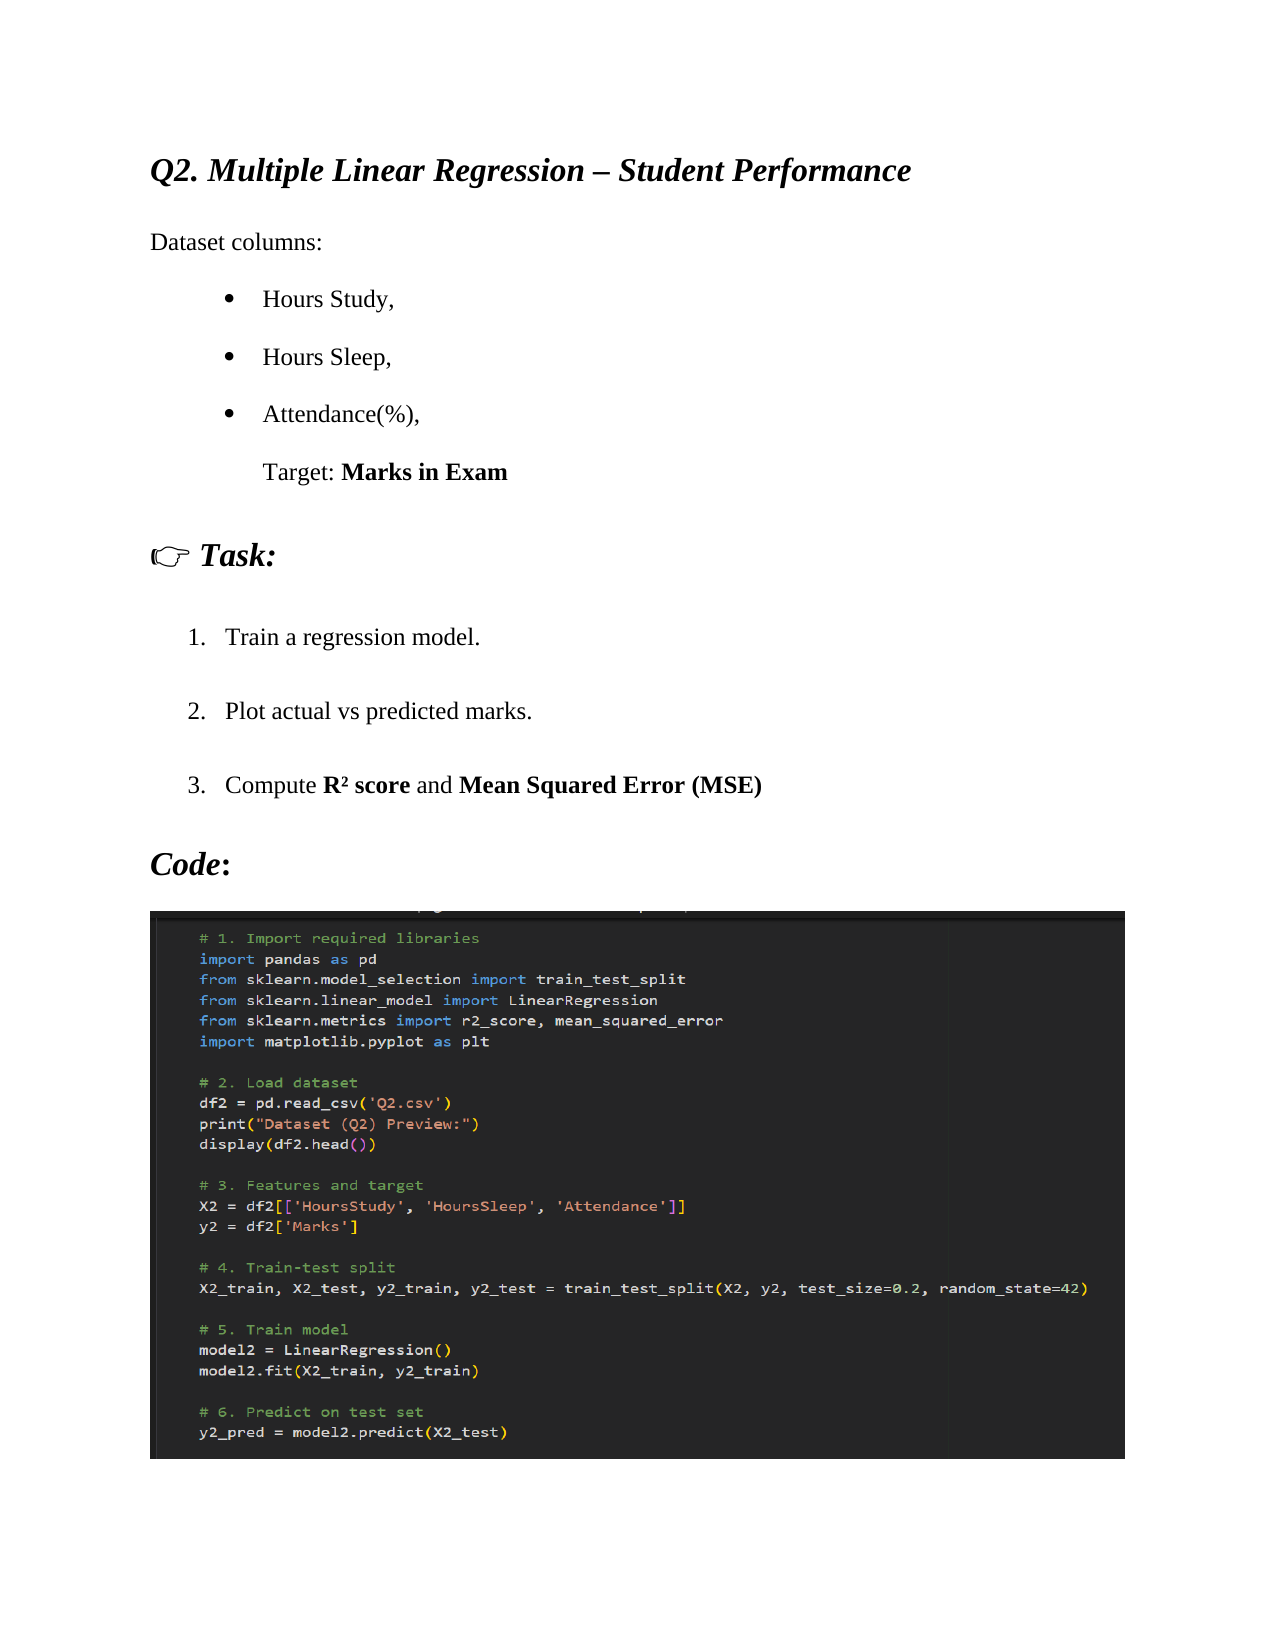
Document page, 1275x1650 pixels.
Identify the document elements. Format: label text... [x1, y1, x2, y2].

list Attendance(%), Target: Marks in Exam [225, 399, 1125, 485]
list Plot actual vs predicted marks. [187, 696, 1125, 724]
text Q2. Multiple Linear Regression – Student Performance [150, 150, 1125, 188]
text 👉 Task: [150, 531, 1125, 576]
picture [150, 911, 1125, 1459]
text Code: [150, 844, 1125, 911]
list Train a regression model. [187, 622, 1125, 650]
text Dataset columns: [150, 227, 1125, 255]
list Compute R² score and Mean Squared Error (MSE) [187, 770, 1125, 799]
list Hours Sleep, [225, 342, 1125, 370]
list Hours Study, [225, 284, 1125, 313]
